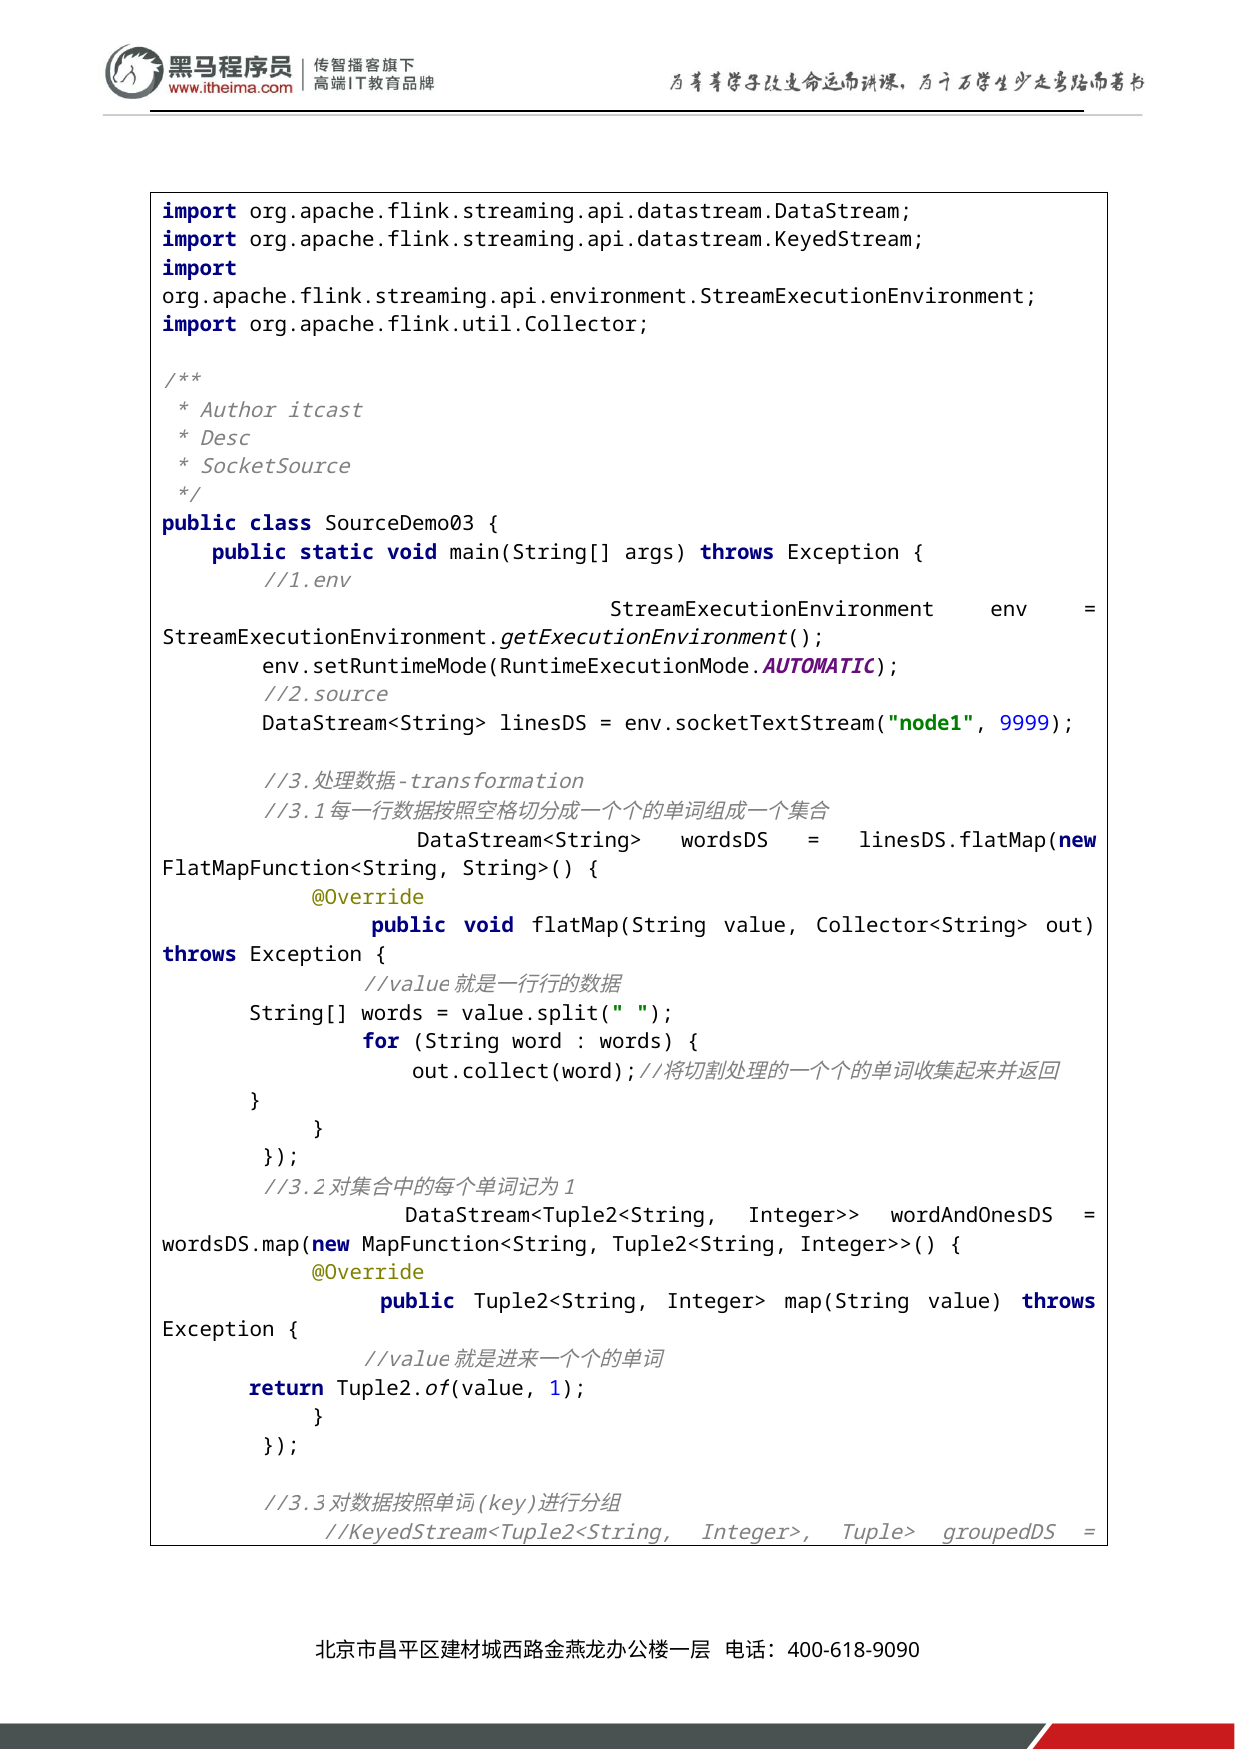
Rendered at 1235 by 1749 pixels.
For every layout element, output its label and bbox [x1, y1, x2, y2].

picture [0, 1664, 1235, 1749]
picture [0, 0, 1235, 123]
table_header [151, 193, 1107, 1545]
